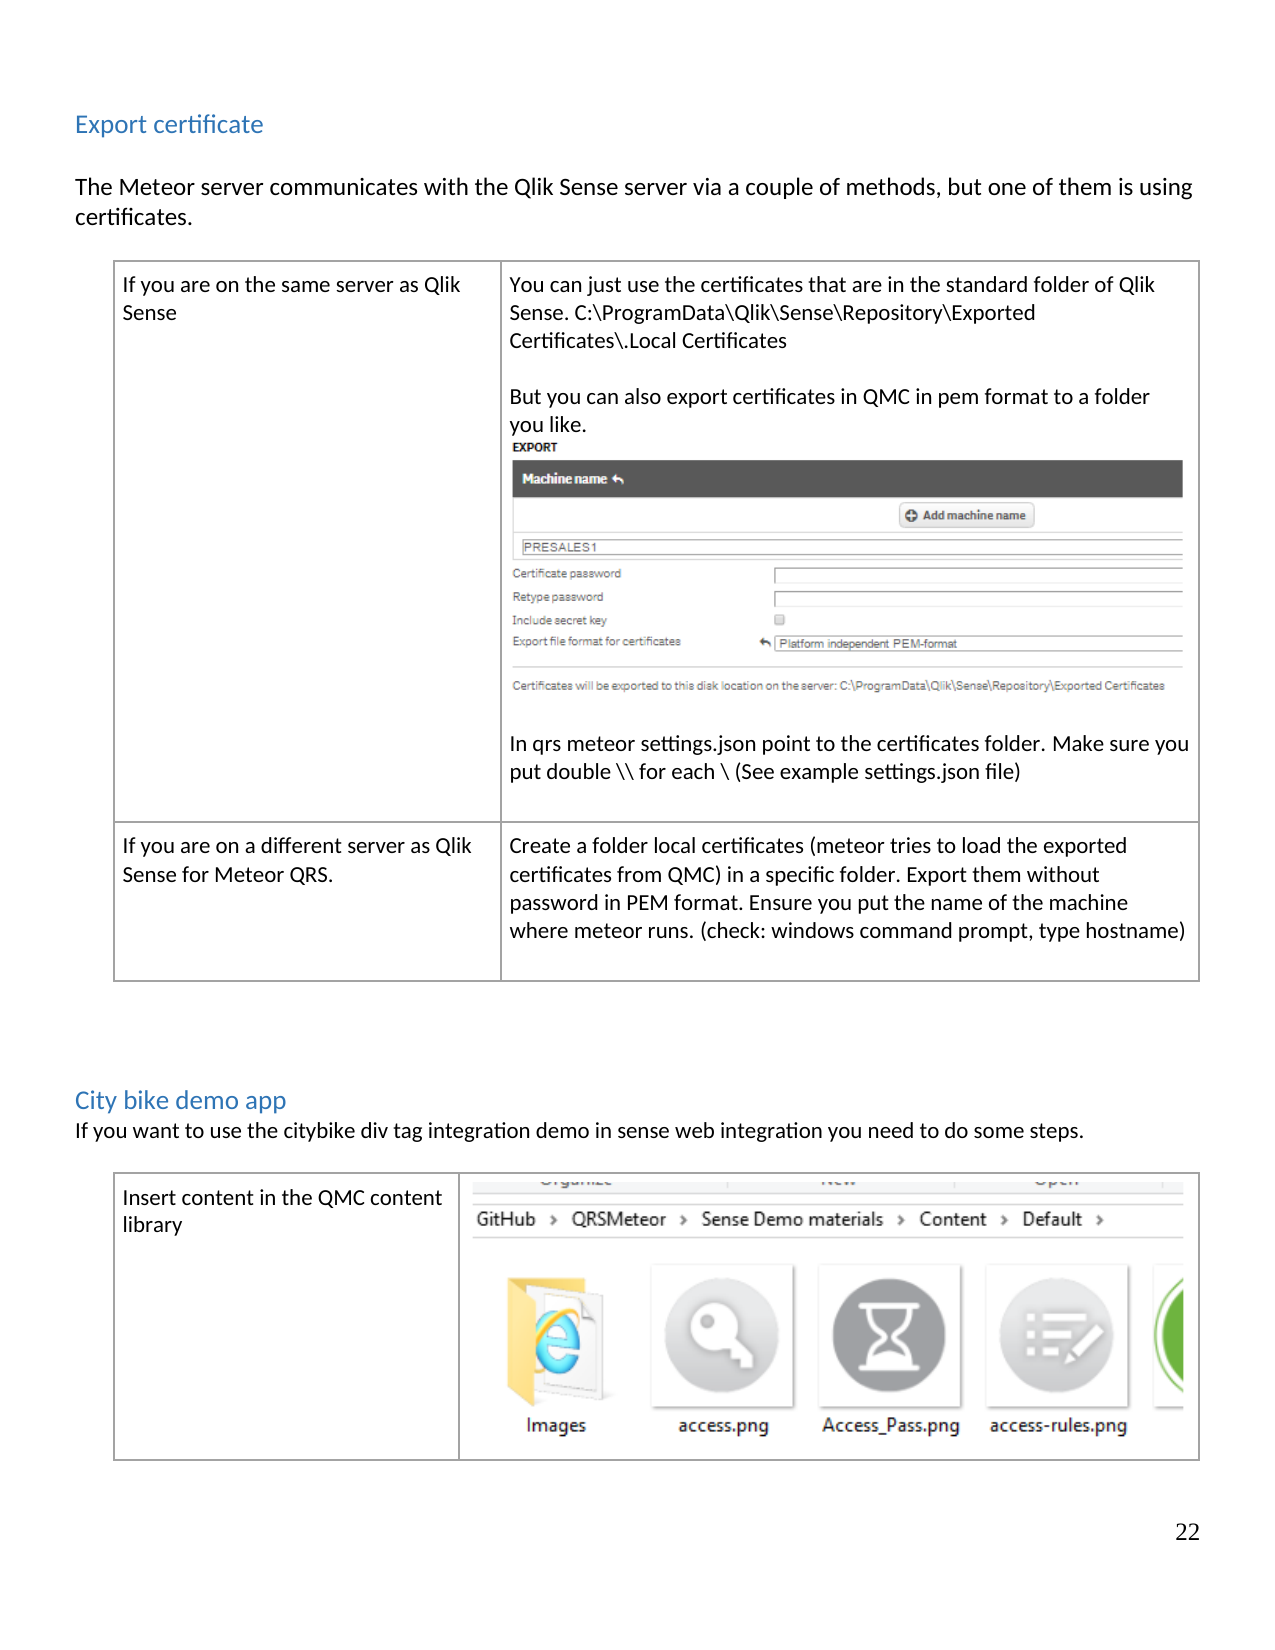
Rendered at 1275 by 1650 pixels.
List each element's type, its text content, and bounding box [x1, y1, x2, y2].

table_header If you are on the same server as Qlik Sense [115, 262, 500, 821]
table_header You can just use the certificates that are in the standard folder of Qlik Sense. C:\ProgramData\Qlik\Sense\Repository\Exported Certificates\.Local Certificates But you can also export certificates in QMC in pem format to a folder you like. In qrs meteor settings.json point to the certificates folder. Make sure you put double \\ for each \ (See example settings.json file) [502, 262, 1198, 821]
subtitle City bike demo app [75, 1083, 1200, 1116]
table_cell If you are on a different server as Qlik Sense for Meteor QRS. [115, 823, 500, 980]
table_cell Create a folder local certificates (meteor tries to load the exported certificates from QMC) in a specific folder. Export them without password in PEM format. Ensure you put the name of the machine where meteor runs. (check: windows command prompt, type hostname) [502, 823, 1198, 980]
table_header [460, 1174, 1198, 1459]
text The Meteor server communicates with the Qlik Sense server via a couple of methods, but one of them is using certificates. [75, 171, 1200, 232]
subtitle Export certificate [75, 107, 1200, 140]
picture [472, 1182, 1184, 1446]
picture [509, 438, 1183, 701]
table_header Insert content in the QMC content library [115, 1174, 458, 1459]
text If you want to use the citybike div tag integration demo in sense web integration you need to do some steps. [75, 1116, 1200, 1144]
